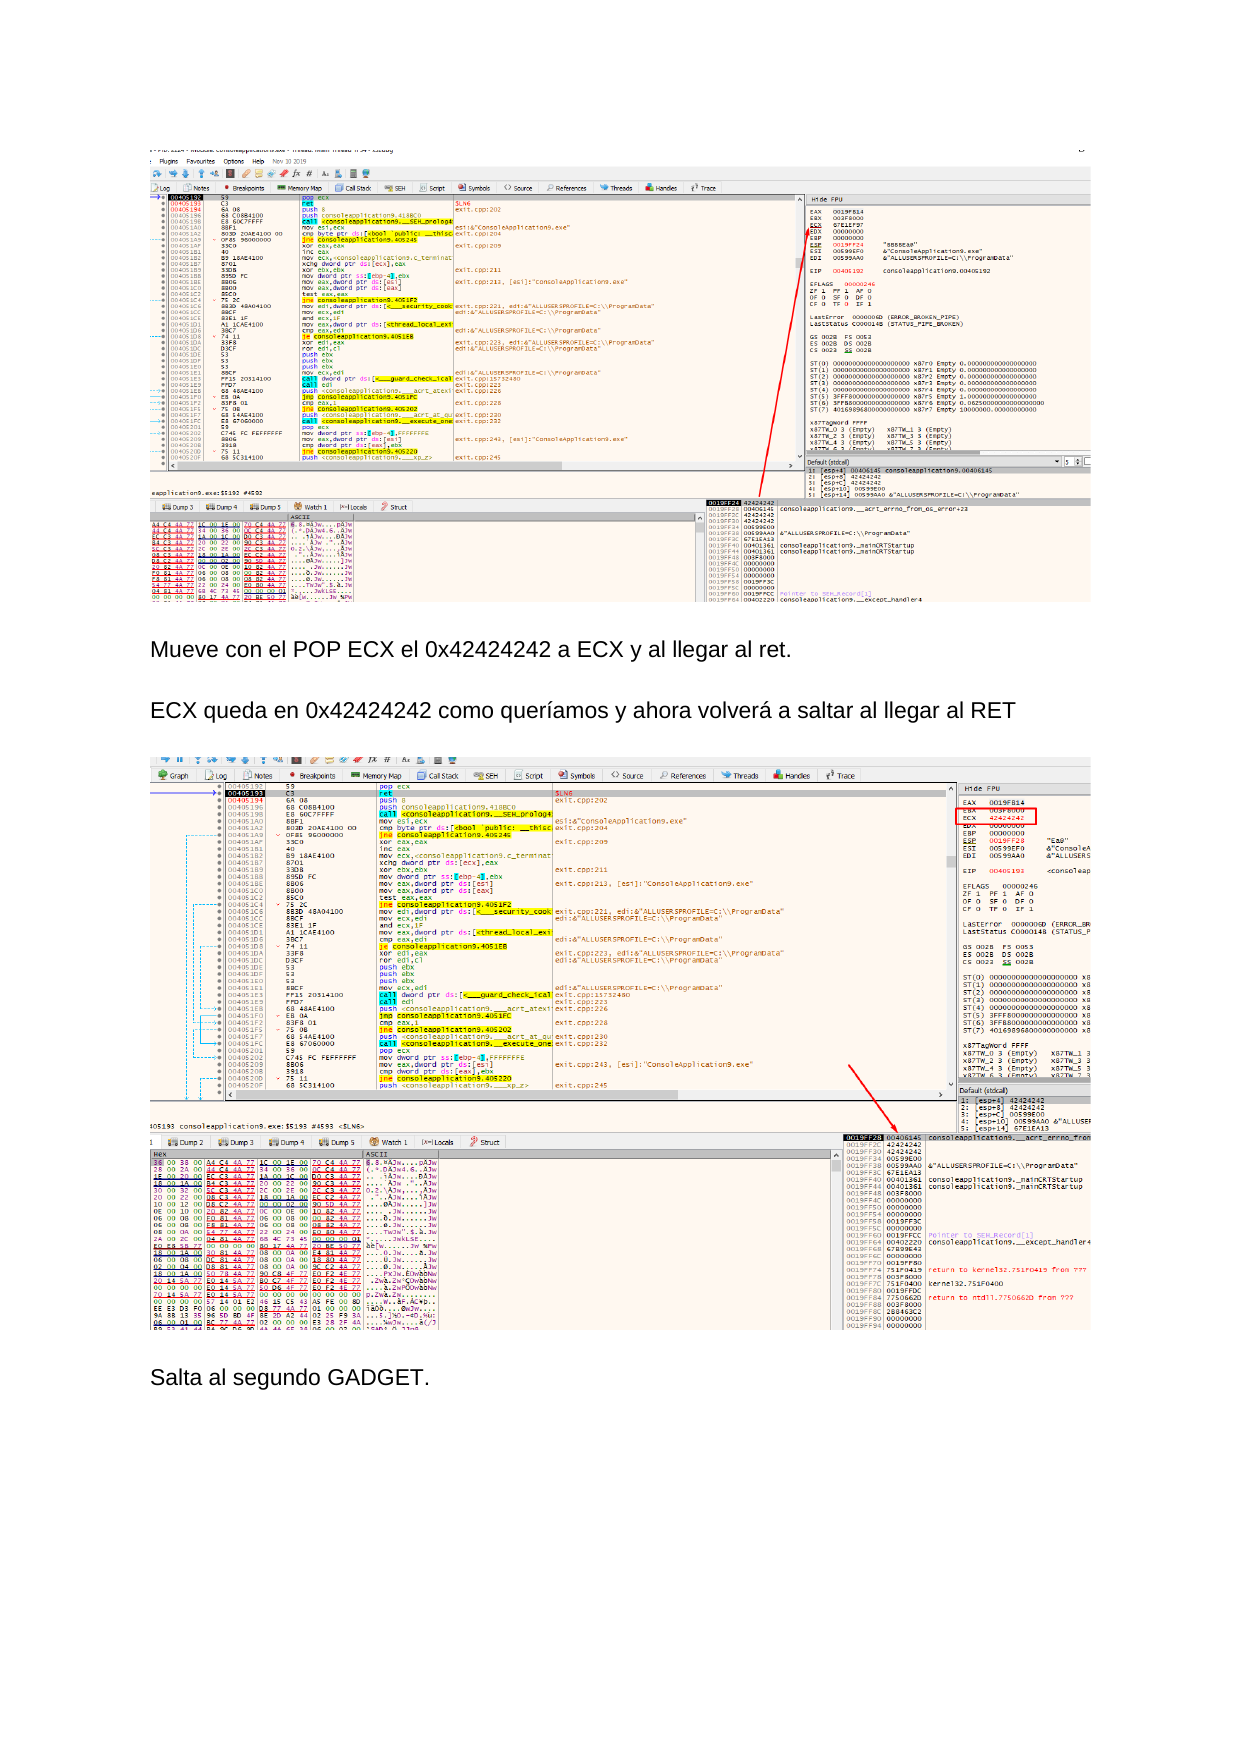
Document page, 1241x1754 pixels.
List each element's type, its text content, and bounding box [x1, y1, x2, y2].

picture [150, 757, 1091, 1330]
text ECX queda en 0x42424242 como queríamos y ahora volverá a saltar al llegar al RET [150, 697, 1090, 723]
text Salta al segundo GADGET. [150, 1364, 1090, 1390]
picture [150, 150, 1091, 602]
text Mueve con el POP ECX el 0x42424242 a ECX y al llegar al ret. [150, 636, 1090, 662]
